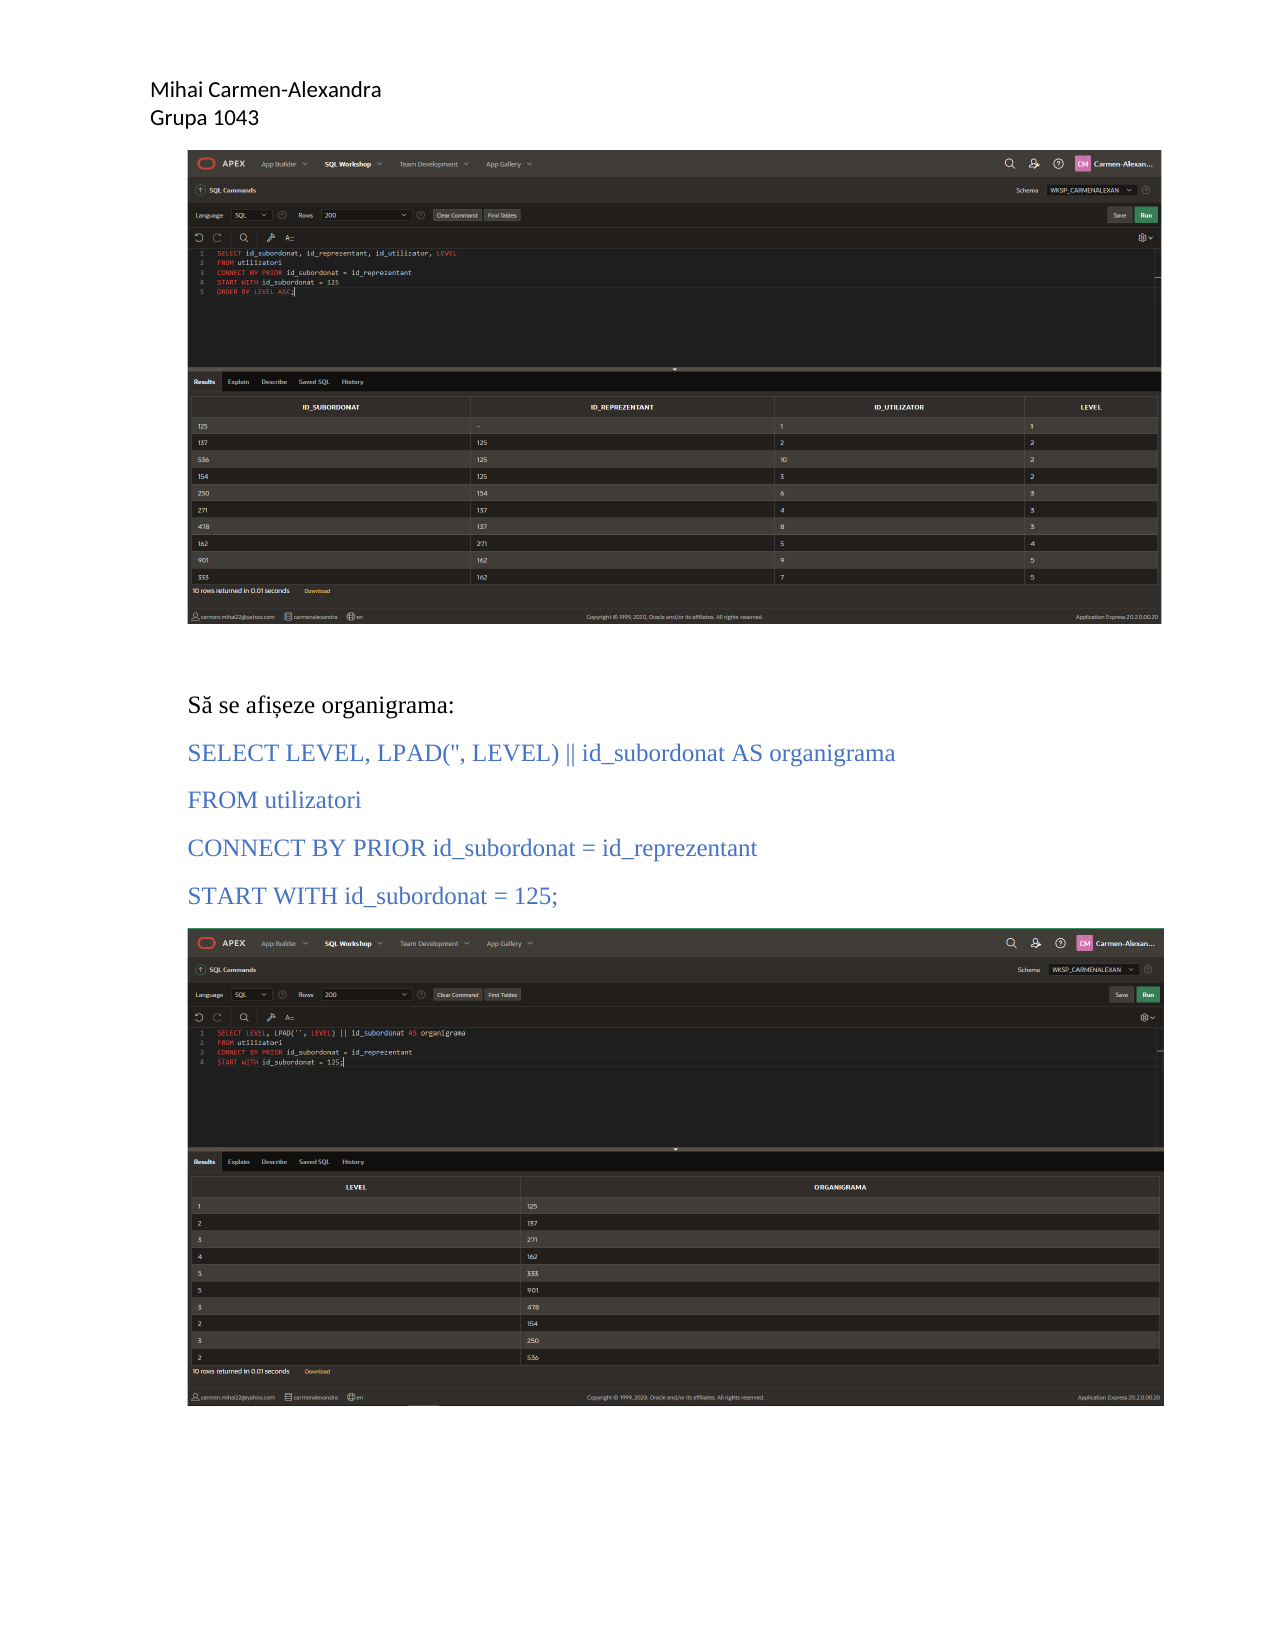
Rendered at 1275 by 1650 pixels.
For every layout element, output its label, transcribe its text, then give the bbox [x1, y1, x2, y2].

text Să se afișeze organigrama: [187, 690, 1125, 719]
text FROM utilizatori [187, 786, 1125, 814]
picture [187, 928, 1164, 1406]
text CONNECT BY PRIOR id_subordonat = id_reprezentant [187, 833, 1125, 862]
text START WITH id_subordonat = 125; [187, 881, 1125, 910]
picture [187, 150, 1162, 624]
text SELECT LEVEL, LPAD('', LEVEL) || id_subordonat AS organigrama [187, 738, 1125, 767]
